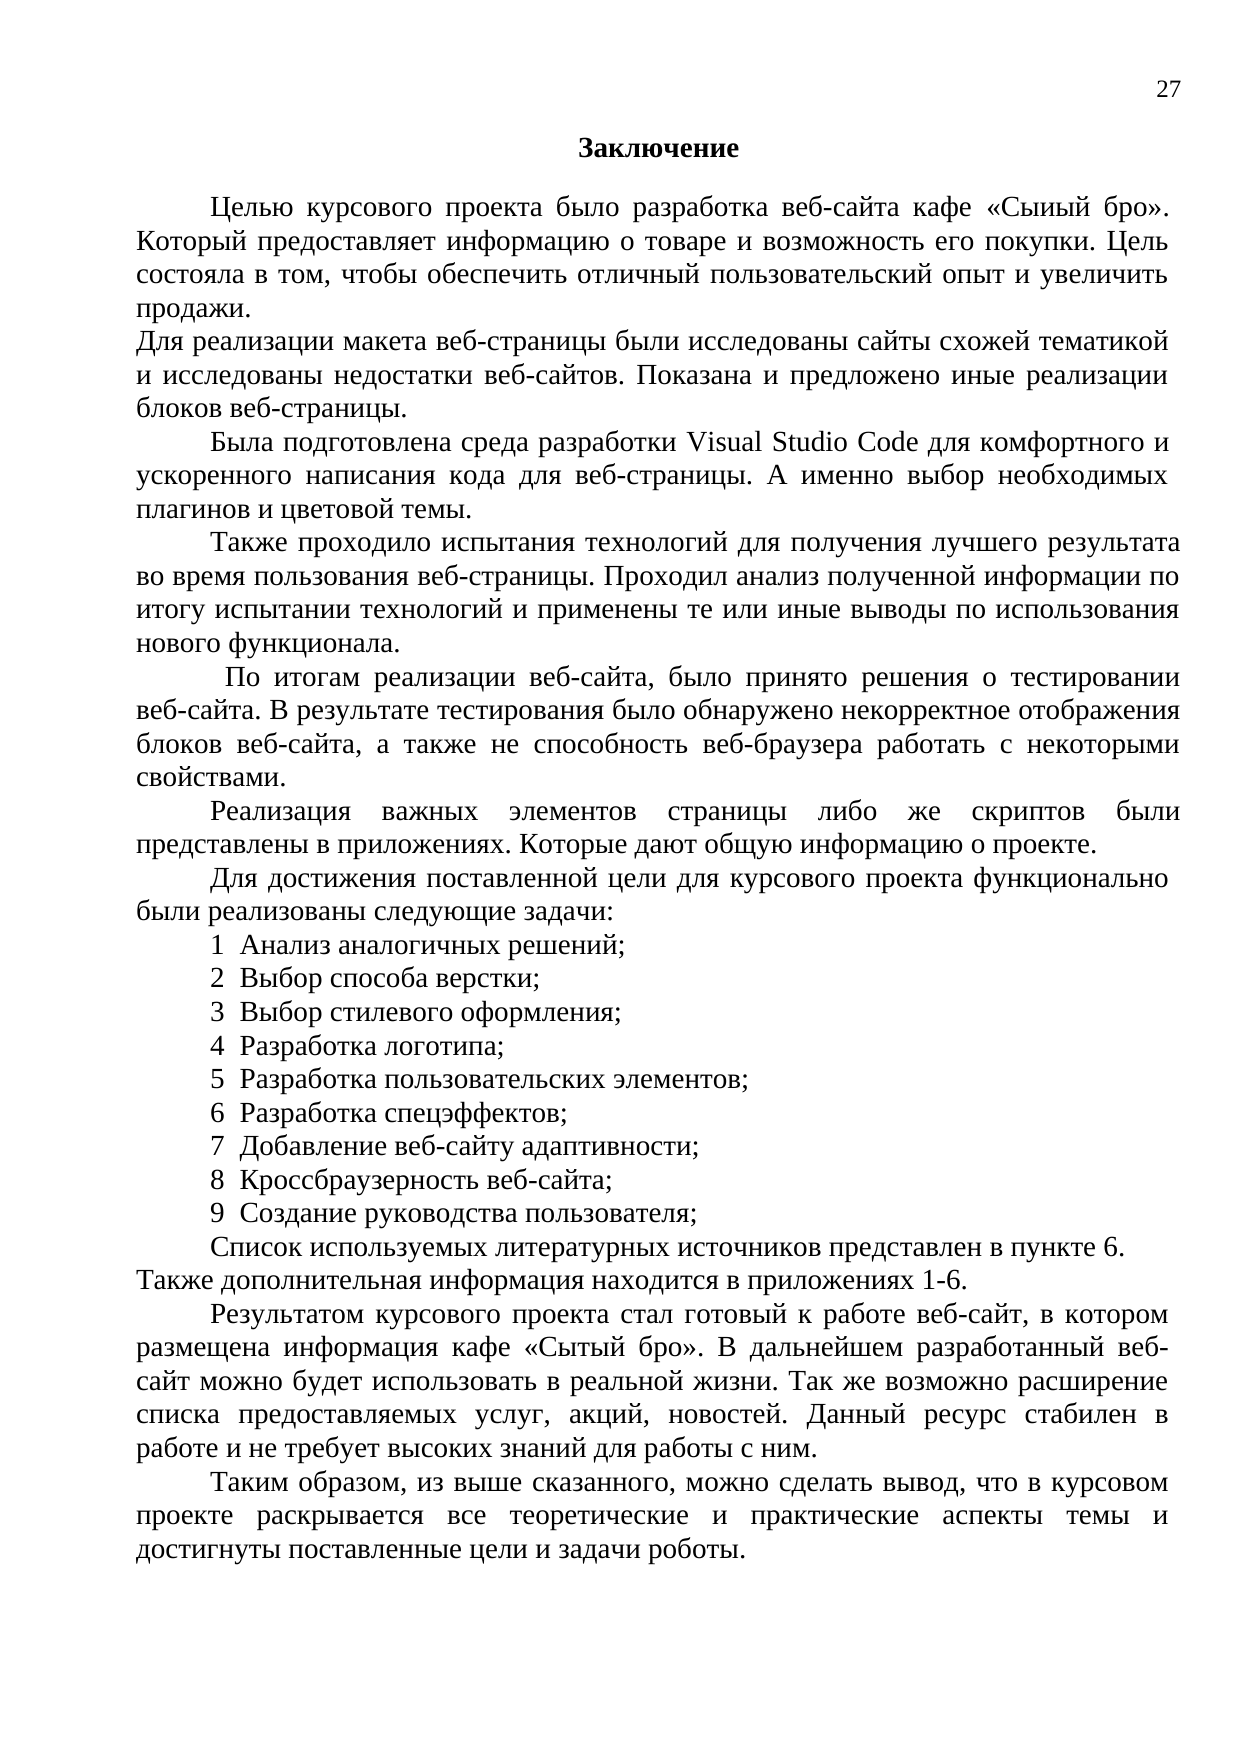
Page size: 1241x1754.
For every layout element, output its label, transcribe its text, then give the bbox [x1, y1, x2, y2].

text Реализация важных элементов страницы либо же скриптов были представлены в приложениях. Которые дают общую информацию о проекте. [136, 793, 1181, 860]
text Для достижения поставленной цели для курсового проекта функционально были реализованы следующие задачи: [136, 860, 1169, 927]
text По итогам реализации веб-сайта, было принято решения о тестировании веб-сайта. В результате тестирования было обнаружено некорректное отображения блоков веб-сайта, а также не способность веб-браузера работать с некоторыми свойствами. [136, 659, 1181, 793]
text Была подготовлена среда разработки Visual Studio Code для комфортного и ускоренного написания кода для веб-страницы. А именно выбор необходимых плагинов и цветовой темы. [136, 424, 1169, 524]
list Разработка спецэффектов; [136, 1095, 1181, 1128]
text Также проходило испытания технологий для получения лучшего результата во время пользования веб-страницы. Проходил анализ полученной информации по итогу испытании технологий и применены те или иные выводы по использования нового функционала. [136, 524, 1181, 659]
list Кроссбраузерность веб-сайта; [136, 1162, 1181, 1195]
list Выбор стилевого оформления; [136, 994, 1181, 1028]
text Целью курсового проекта было разработка веб-сайта кафе «Сыиый бро». Который предоставляет информацию о товаре и возможность его покупки. Цель состояла в том, чтобы обеспечить отличный пользовательский опыт и увеличить продажи. [136, 189, 1169, 323]
text Результатом курсового проекта стал готовый к работе веб-сайт, в котором размещена информация кафе «Сытый бро». В дальнейшем разработанный веб-сайт можно будет использовать в реальной жизни. Так же возможно расширение списка предоставляемых услуг, акций, новостей. Данный ресурс стабилен в работе и не требует высоких знаний для работы с ним. [136, 1296, 1169, 1464]
list Анализ аналогичных решений; [136, 927, 1181, 961]
text Список используемых литературных источников представлен в пункте 6. Также дополнительная информация находится в приложениях 1-6. [136, 1229, 1169, 1296]
list Разработка пользовательских элементов; [136, 1061, 1181, 1095]
list Добавление веб-сайту адаптивности; [136, 1128, 1181, 1162]
text Таким образом, из выше сказанного, можно сделать вывод, что в курсовом проекте раскрывается все теоретические и практические аспекты темы и достигнуты поставленные цели и задачи роботы. [136, 1464, 1169, 1564]
list Создание руководства пользователя; [136, 1195, 1181, 1229]
list Выбор способа верстки; [136, 961, 1181, 994]
subtitle Заключение [136, 131, 1181, 164]
list Разработка логотипа; [136, 1028, 1181, 1061]
text Для реализации макета веб-страницы были исследованы сайты схожей тематикой и исследованы недостатки веб-сайтов. Показана и предложено иные реализации блоков веб-страницы. [136, 323, 1169, 424]
